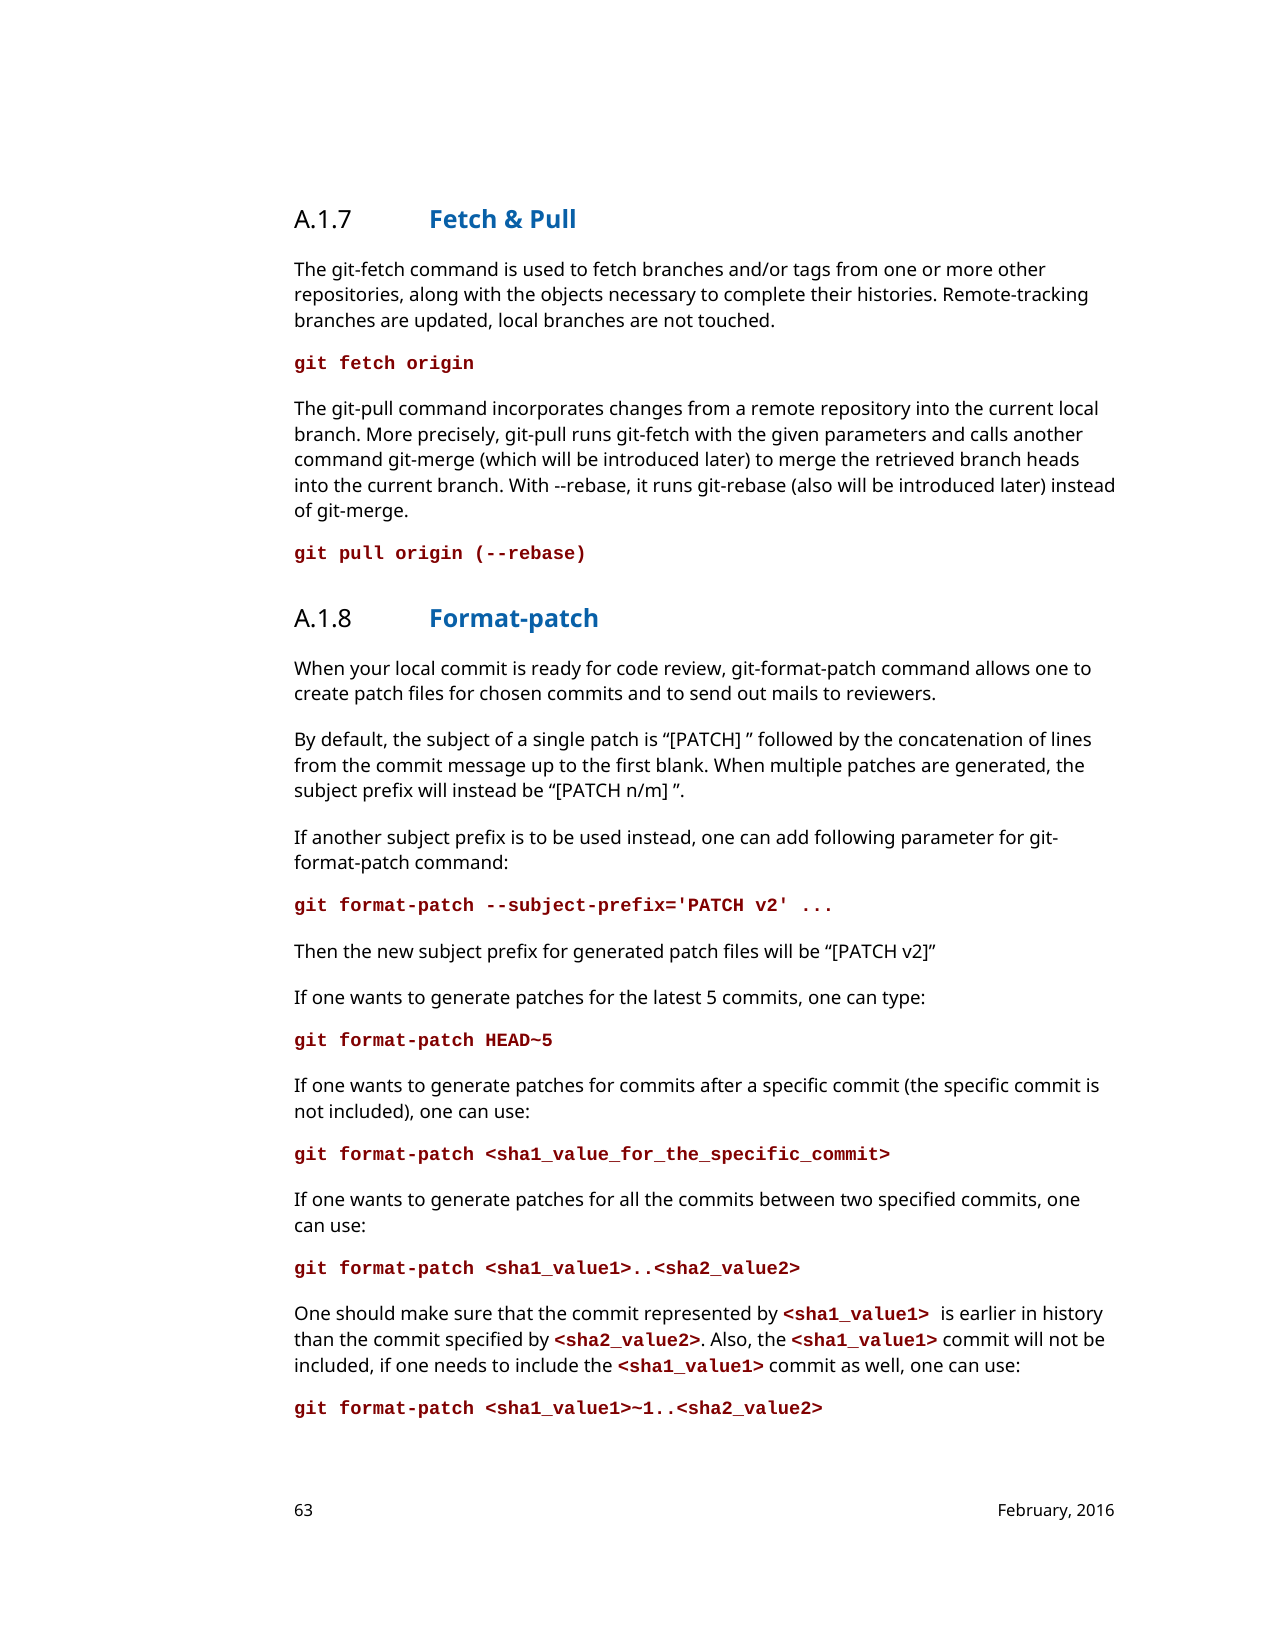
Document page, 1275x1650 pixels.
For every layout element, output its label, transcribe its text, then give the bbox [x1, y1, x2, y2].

text git format-patch HEAD~5 [294, 1031, 1116, 1052]
text git format-patch <sha1_value1>~1..<sha2_value2> [294, 1399, 1116, 1420]
text When your local commit is ready for code review, git-format-patch command allows one to create patch files for chosen commits and to send out mails to reviewers. [294, 655, 1116, 706]
text git format-patch --subject-prefix='PATCH v2' ... [294, 896, 1116, 917]
text git format-patch <sha1_value_for_the_specific_commit> [294, 1145, 1116, 1166]
text The git-pull command incorporates changes from a remote repository into the current local branch. More precisely, git-pull runs git-fetch with the given parameters and calls another command git-merge (which will be introduced later) to merge the retrieved branch heads into the current branch. With --rebase, it runs git-rebase (also will be introduced later) instead of git-merge. [294, 396, 1116, 523]
text If another subject prefix is to be used instead, one can add following parameter for git-format-patch command: [294, 824, 1116, 875]
text If one wants to generate patches for commits after a specific commit (the specific commit is not included), one can use: [294, 1073, 1116, 1124]
subtitle Fetch & Pull [294, 204, 1116, 235]
text The git-fetch command is used to fetch branches and/or tags from one or more other repositories, along with the objects necessary to complete their histories. Remote-tracking branches are updated, local branches are not touched. [294, 256, 1116, 333]
text If one wants to generate patches for the latest 5 commits, one can type: [294, 984, 1116, 1010]
text One should make sure that the commit represented by <sha1_value1> is earlier in history than the commit specified by <sha2_value2>. Also, the <sha1_value1> commit will not be included, if one needs to include the <sha1_value1> commit as well, one can use: [294, 1301, 1116, 1378]
text git format-patch <sha1_value1>..<sha2_value2> [294, 1259, 1116, 1280]
text git fetch origin [294, 353, 1116, 375]
text By default, the subject of a single patch is “[PATCH] ” followed by the concatenation of lines from the commit message up to the first blank. When multiple patches are generated, the subject prefix will instead be “[PATCH n/m] ”. [294, 727, 1116, 803]
text Then the new subject prefix for generated patch files will be “[PATCH v2]” [294, 938, 1116, 963]
subtitle Format-patch [294, 603, 1116, 634]
text If one wants to generate patches for all the commits between two specified commits, one can use: [294, 1187, 1116, 1238]
text git pull origin (--rebase) [294, 544, 1116, 565]
